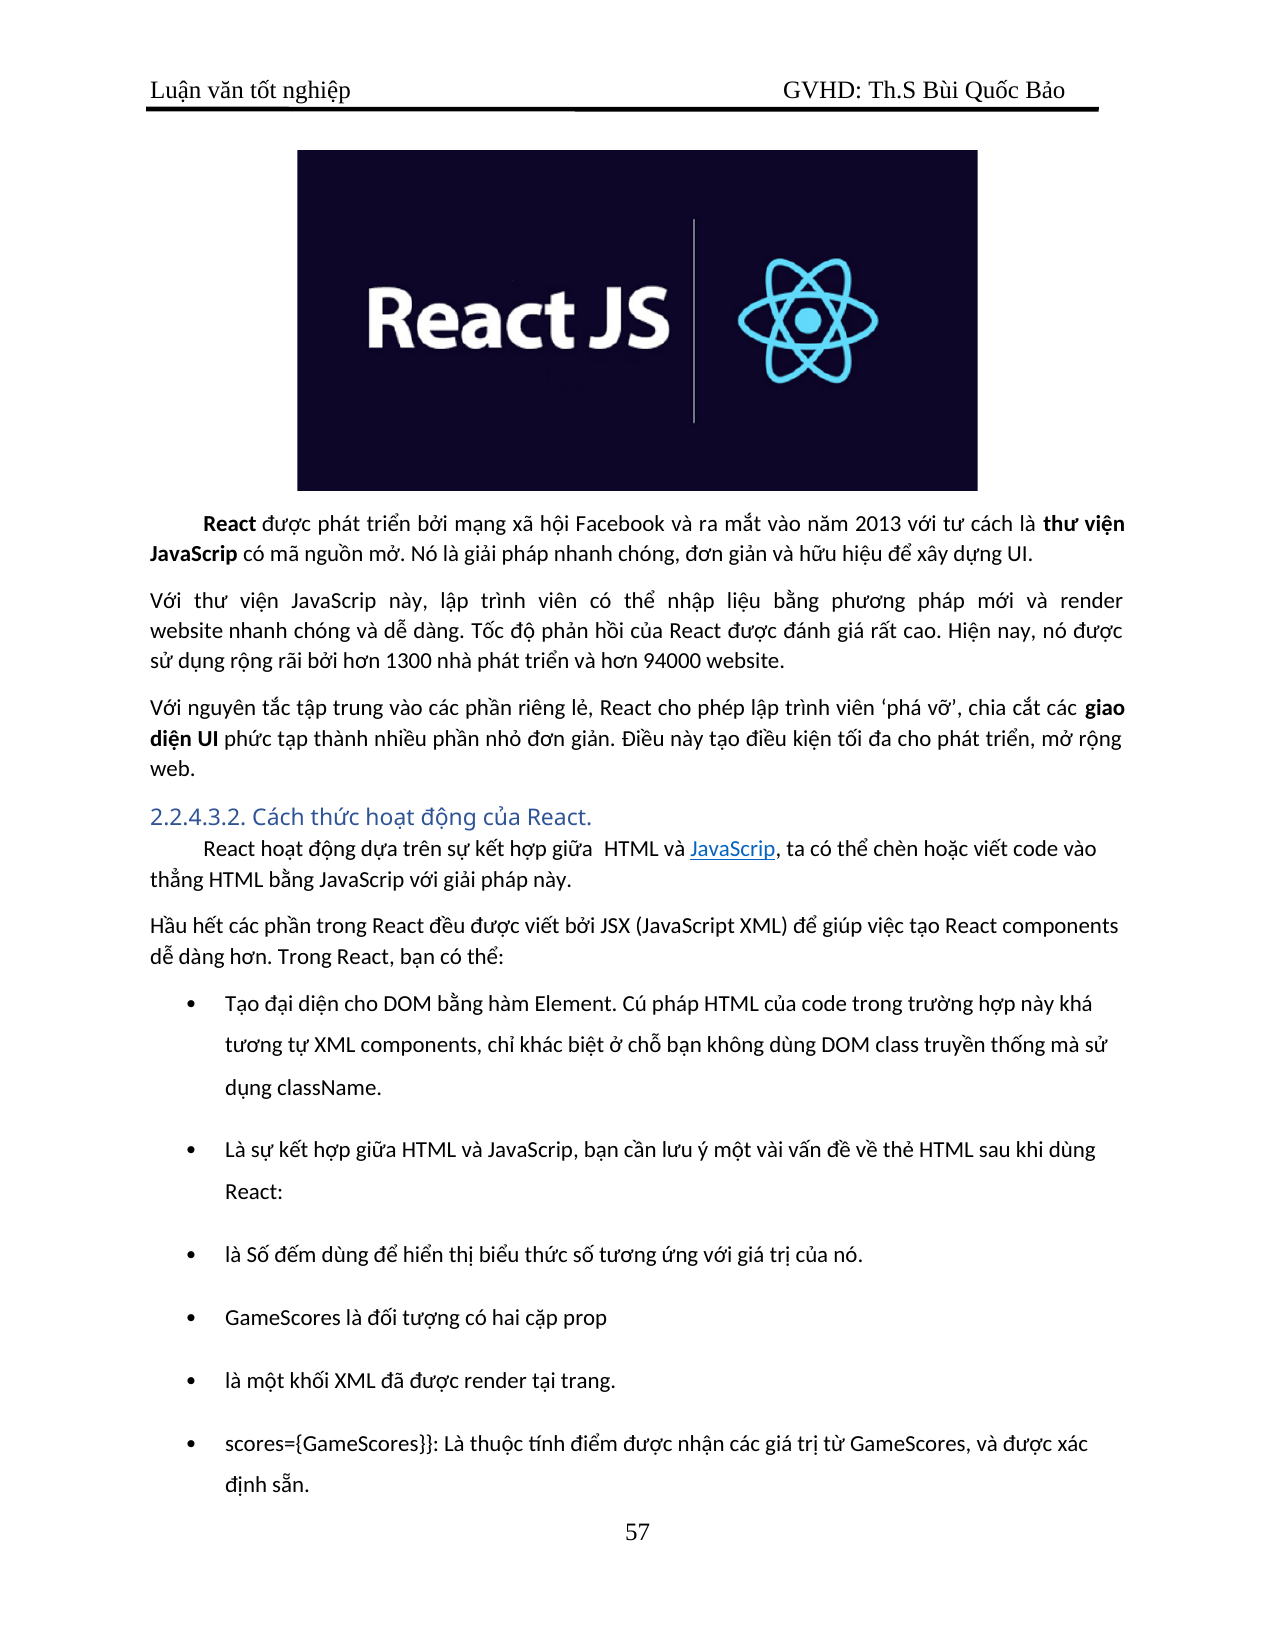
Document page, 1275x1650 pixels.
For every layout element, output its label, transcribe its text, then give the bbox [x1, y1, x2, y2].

text React được phát triển bởi mạng xã hội Facebook và ra mắt vào năm 2013 với tư cách là thư viện JavaScrip có mã nguồn mở. Nó là giải pháp nhanh chóng, đơn giản và hữu hiệu để xây dựng UI. [150, 509, 1125, 567]
subtitle 2.2.4.3.2. Cách thức hoạt động của React. [150, 801, 1125, 832]
text React hoạt động dựa trên sự kết hợp giữa HTML và JavaScrip, ta có thể chèn hoặc viết code vào thẳng HTML bằng JavaScrip với giải pháp này. [150, 834, 1125, 893]
text Với nguyên tắc tập trung vào các phần riêng lẻ, React cho phép lập trình viên ‘phá vỡ’, chia cắt các giao diện UI phức tạp thành nhiều phần nhỏ đơn giản. Điều này tạo điều kiện tối đa cho phát triển, mở rộng web. [150, 693, 1125, 782]
list GameScores là đối tượng có hai cặp prop [187, 1303, 1125, 1331]
text Hầu hết các phần trong React đều được viết bởi JSX (JavaScript XML) để giúp việc tạo React components dễ dàng hơn. Trong React, bạn có thể: [150, 912, 1125, 970]
list là một khối XML đã được render tại trang. [187, 1366, 1125, 1394]
list scores={GameScores}}: Là thuộc tính điểm được nhận các giá trị từ GameScores, và được xác định sẵn. [187, 1429, 1125, 1499]
picture [297, 150, 978, 491]
text Với thư viện JavaScrip này, lập trình viên có thể nhập liệu bằng phương pháp mới và render website nhanh chóng và dễ dàng. Tốc độ phản hồi của React được đánh giá rất cao. Hiện nay, nó được sử dụng rộng rãi bởi hơn 1300 nhà phát triển và hơn 94000 website. [150, 586, 1125, 674]
list Tạo đại diện cho DOM bằng hàm Element. Cú pháp HTML của code trong trường hợp này khá tương tự XML components, chỉ khác biệt ở chỗ bạn không dùng DOM class truyền thống mà sử dụng className. [187, 989, 1125, 1101]
list là Số đếm dùng để hiển thị biểu thức số tương ứng với giá trị của nó. [187, 1240, 1125, 1268]
list Là sự kết hợp giữa HTML và JavaScrip, bạn cần lưu ý một vài vấn đề về thẻ HTML sau khi dùng React: [187, 1135, 1125, 1205]
